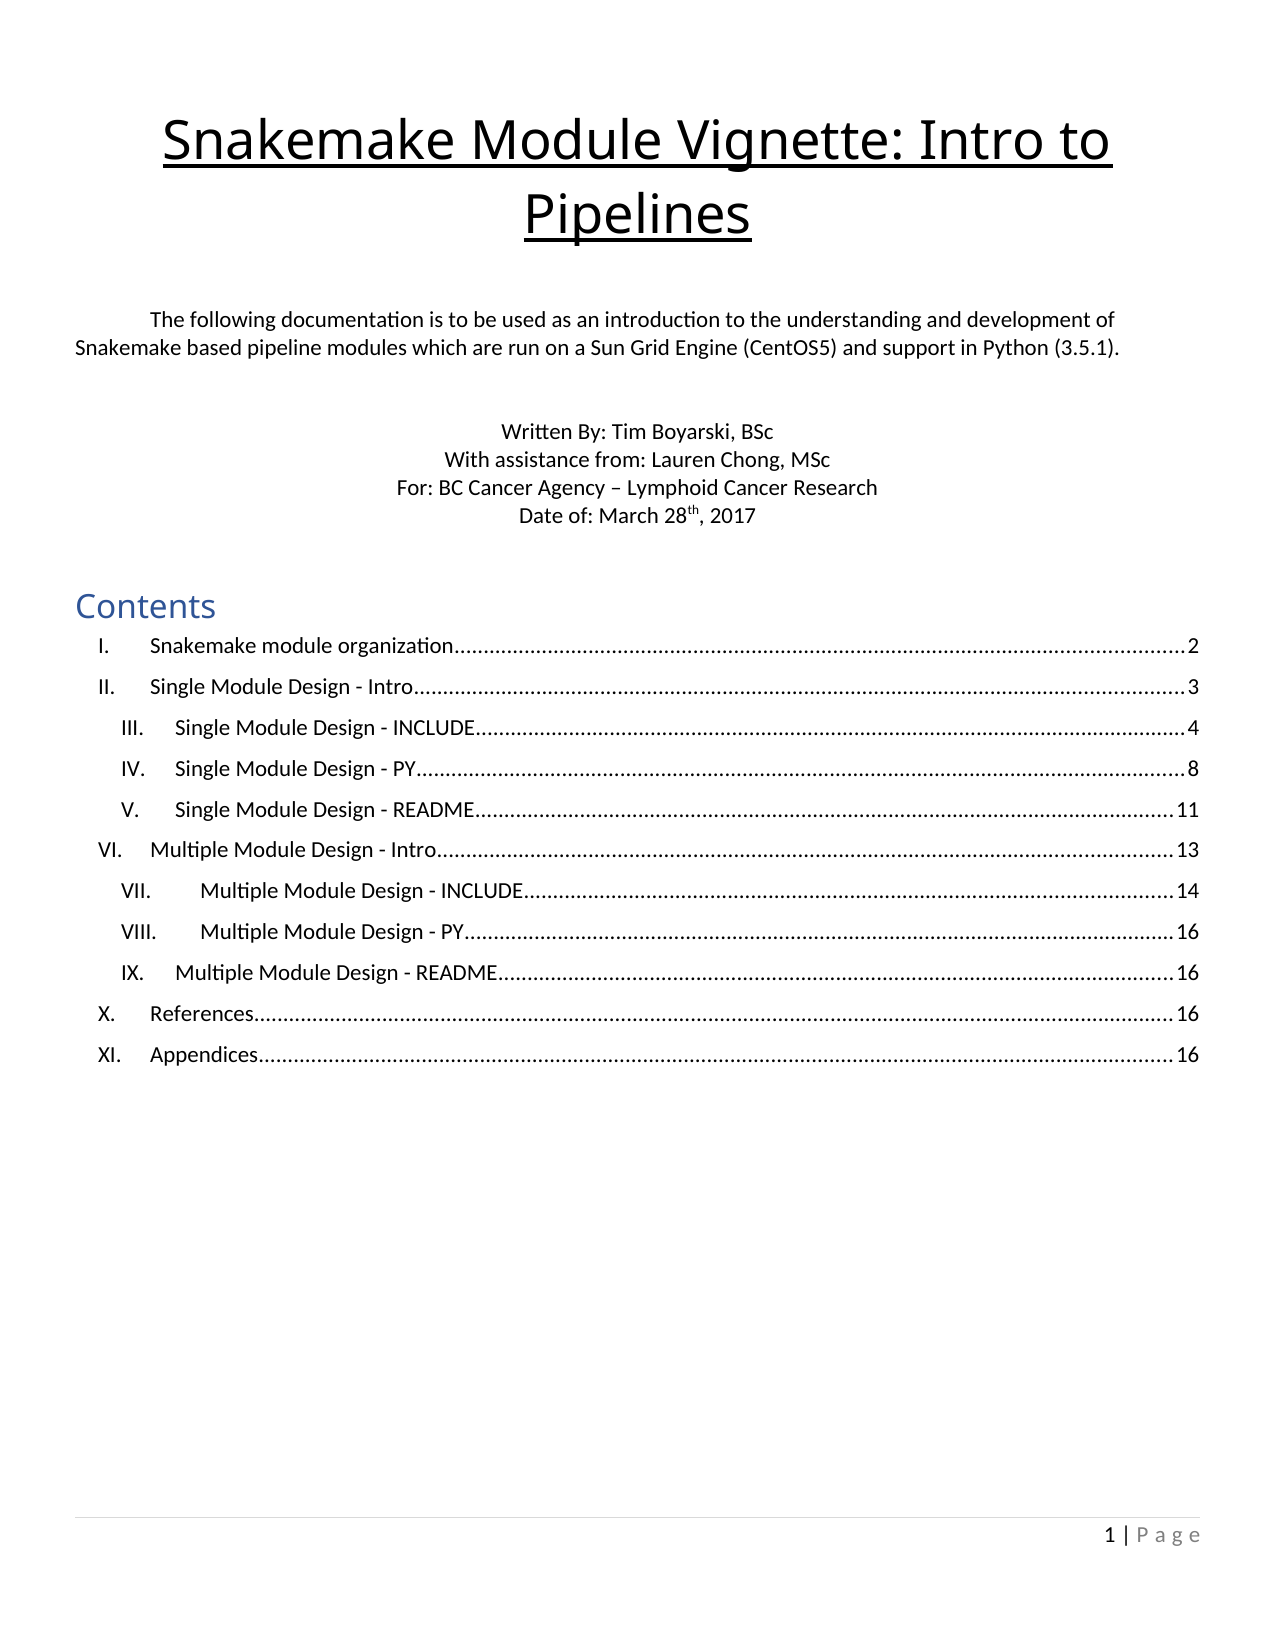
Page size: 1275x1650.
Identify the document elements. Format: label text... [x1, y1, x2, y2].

text With assistance from: Lauren Chong, MSc [75, 445, 1200, 473]
text Snakemake Module Vignette: Intro to Pipelines [75, 102, 1200, 249]
text Date of: March 28th, 2017 [75, 501, 1200, 529]
text For: BC Cancer Agency – Lymphoid Cancer Research [75, 473, 1200, 501]
text The following documentation is to be used as an introduction to the understanding and development of Snakemake based pipeline modules which are run on a Sun Grid Engine (CentOS5) and support in Python (3.5.1). [75, 305, 1200, 361]
text Written By: Tim Boyarski, BSc [75, 417, 1200, 445]
